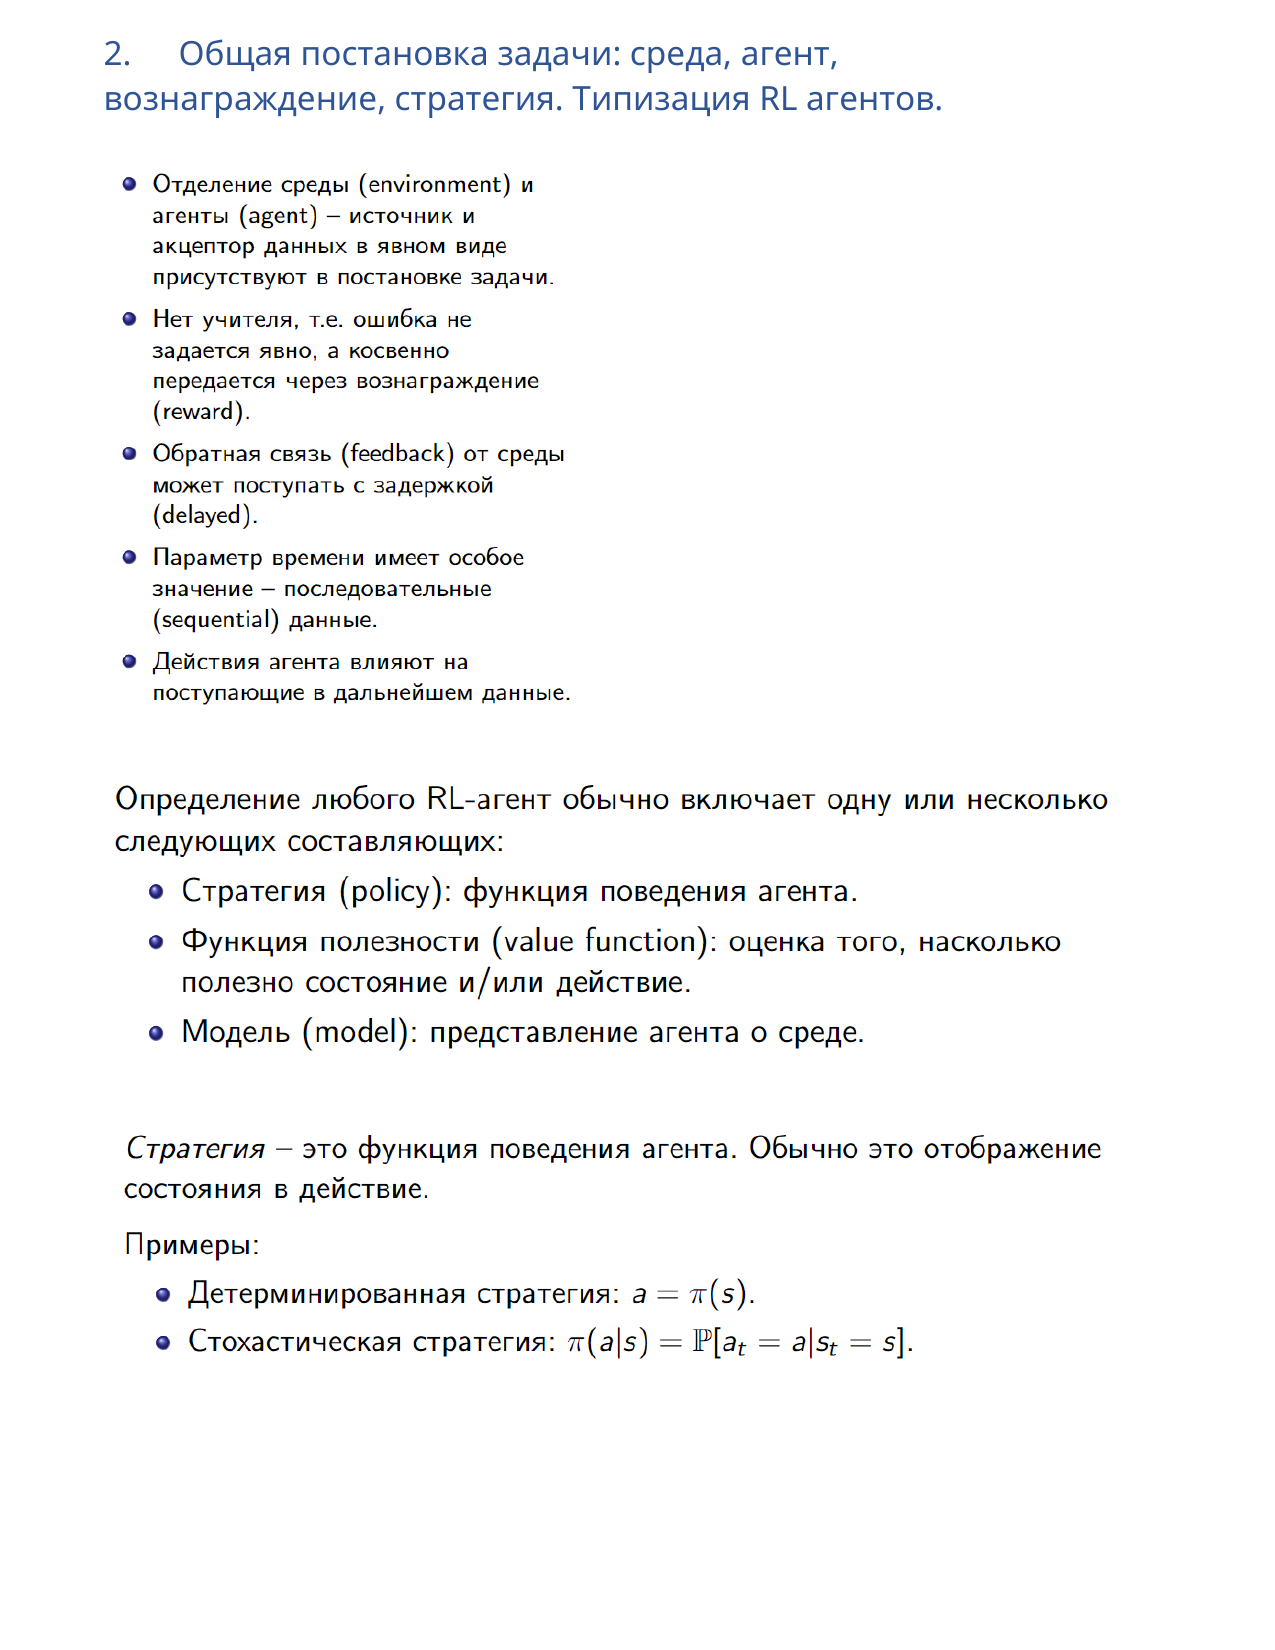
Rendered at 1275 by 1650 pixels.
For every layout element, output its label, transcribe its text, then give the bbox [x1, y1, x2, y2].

subtitle 2. Общая постановка задачи: среда, агент, вознаграждение, стратегия. Типизация RL агентов. [103, 29, 1125, 120]
picture [103, 1112, 1125, 1381]
picture [103, 151, 583, 735]
picture [103, 766, 1125, 1081]
